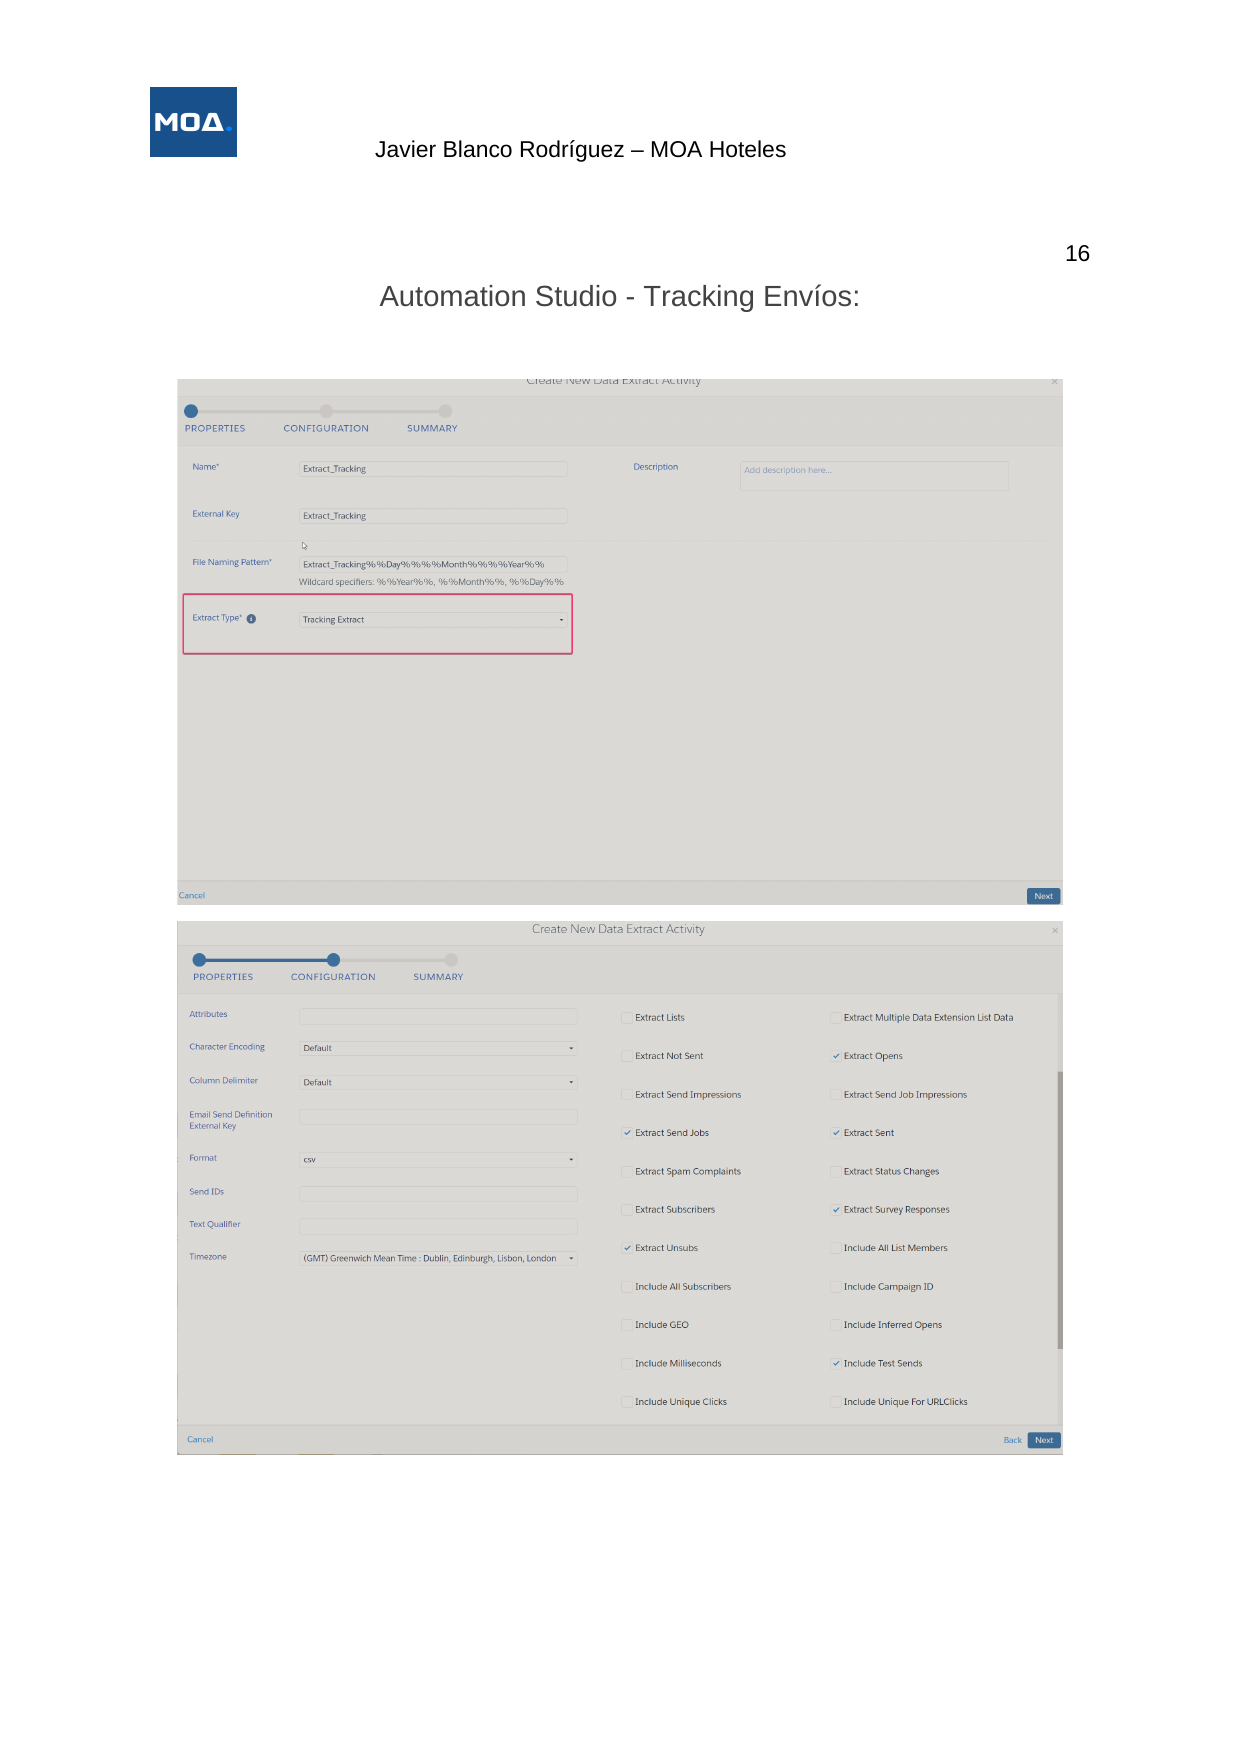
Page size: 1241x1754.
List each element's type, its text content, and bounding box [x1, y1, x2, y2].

picture [177, 921, 1063, 1455]
picture [177, 379, 1063, 905]
picture [150, 87, 237, 157]
